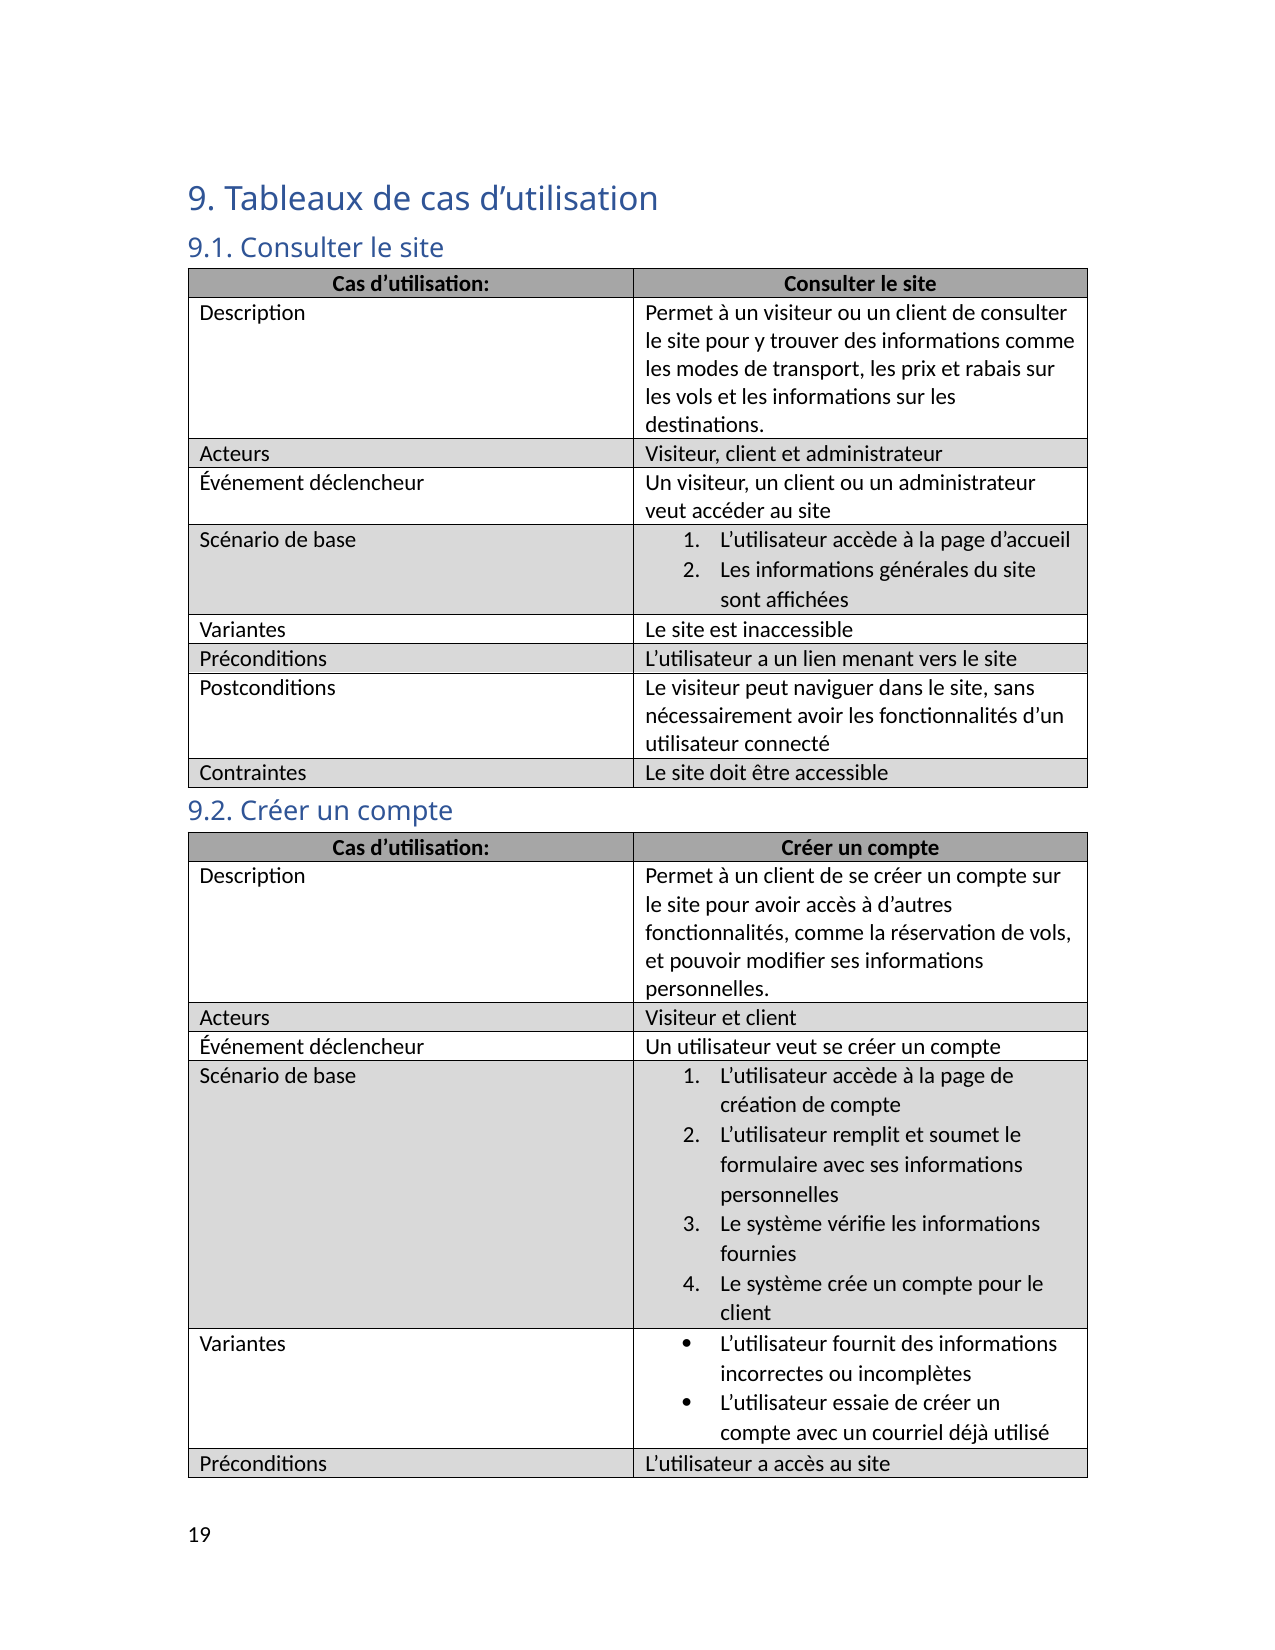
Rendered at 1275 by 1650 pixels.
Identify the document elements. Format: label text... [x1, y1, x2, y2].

table_cell L’utilisateur a accès au site [634, 1449, 1087, 1477]
table_cell Événement déclencheur [189, 1032, 633, 1060]
table_cell Acteurs [189, 1003, 633, 1031]
table_cell Le visiteur peut naviguer dans le site, sans nécessairement avoir les fonctionnalités d’un utilisateur connecté [634, 674, 1087, 757]
table_cell Visiteur et client [634, 1003, 1087, 1031]
table_cell Postconditions [189, 674, 633, 757]
table_cell L’utilisateur a un lien menant vers le site [634, 644, 1087, 672]
subtitle 9. Tableaux de cas d’utilisation [187, 175, 1087, 220]
table_header Créer un compte [634, 833, 1087, 861]
table_header Consulter le site [634, 269, 1087, 297]
table_cell Variantes [189, 615, 633, 643]
subtitle 9.1. Consulter le site [187, 228, 1087, 265]
table_cell L’utilisateur accède à la page d’accueil Les informations générales du site sont affichées [634, 525, 1087, 614]
table_cell Un utilisateur veut se créer un compte [634, 1032, 1087, 1060]
table_cell Description [189, 862, 633, 1002]
table_cell Acteurs [189, 439, 633, 467]
table_cell Contraintes [189, 759, 633, 787]
table_cell Un visiteur, un client ou un administrateur veut accéder au site [634, 468, 1087, 524]
table_cell Scénario de base [189, 525, 633, 614]
table_cell Permet à un client de se créer un compte sur le site pour avoir accès à d’autres fonctionnalités, comme la réservation de vols, et pouvoir modifier ses informations personnelles. [634, 862, 1087, 1002]
table_header Cas d’utilisation: [189, 269, 633, 297]
table_cell Scénario de base [189, 1061, 633, 1328]
table_cell Permet à un visiteur ou un client de consulter le site pour y trouver des informations comme les modes de transport, les prix et rabais sur les vols et les informations sur les destinations. [634, 298, 1087, 438]
table_cell Événement déclencheur [189, 468, 633, 524]
table_cell L’utilisateur accède à la page de création de compte L’utilisateur remplit et soumet le formulaire avec ses informations personnelles Le système vérifie les informations fournies Le système crée un compte pour le client [634, 1061, 1087, 1328]
table_header Cas d’utilisation: [189, 833, 633, 861]
table_cell L’utilisateur fournit des informations incorrectes ou incomplètes L’utilisateur essaie de créer un compte avec un courriel déjà utilisé [634, 1329, 1087, 1448]
table_cell Variantes [189, 1329, 633, 1448]
subtitle 9.2. Créer un compte [187, 792, 1087, 829]
table_cell Le site est inaccessible [634, 615, 1087, 643]
table_cell Description [189, 298, 633, 438]
table_cell Préconditions [189, 644, 633, 672]
table_cell Le site doit être accessible [634, 759, 1087, 787]
table_cell Visiteur, client et administrateur [634, 439, 1087, 467]
table_cell Préconditions [189, 1449, 633, 1477]
